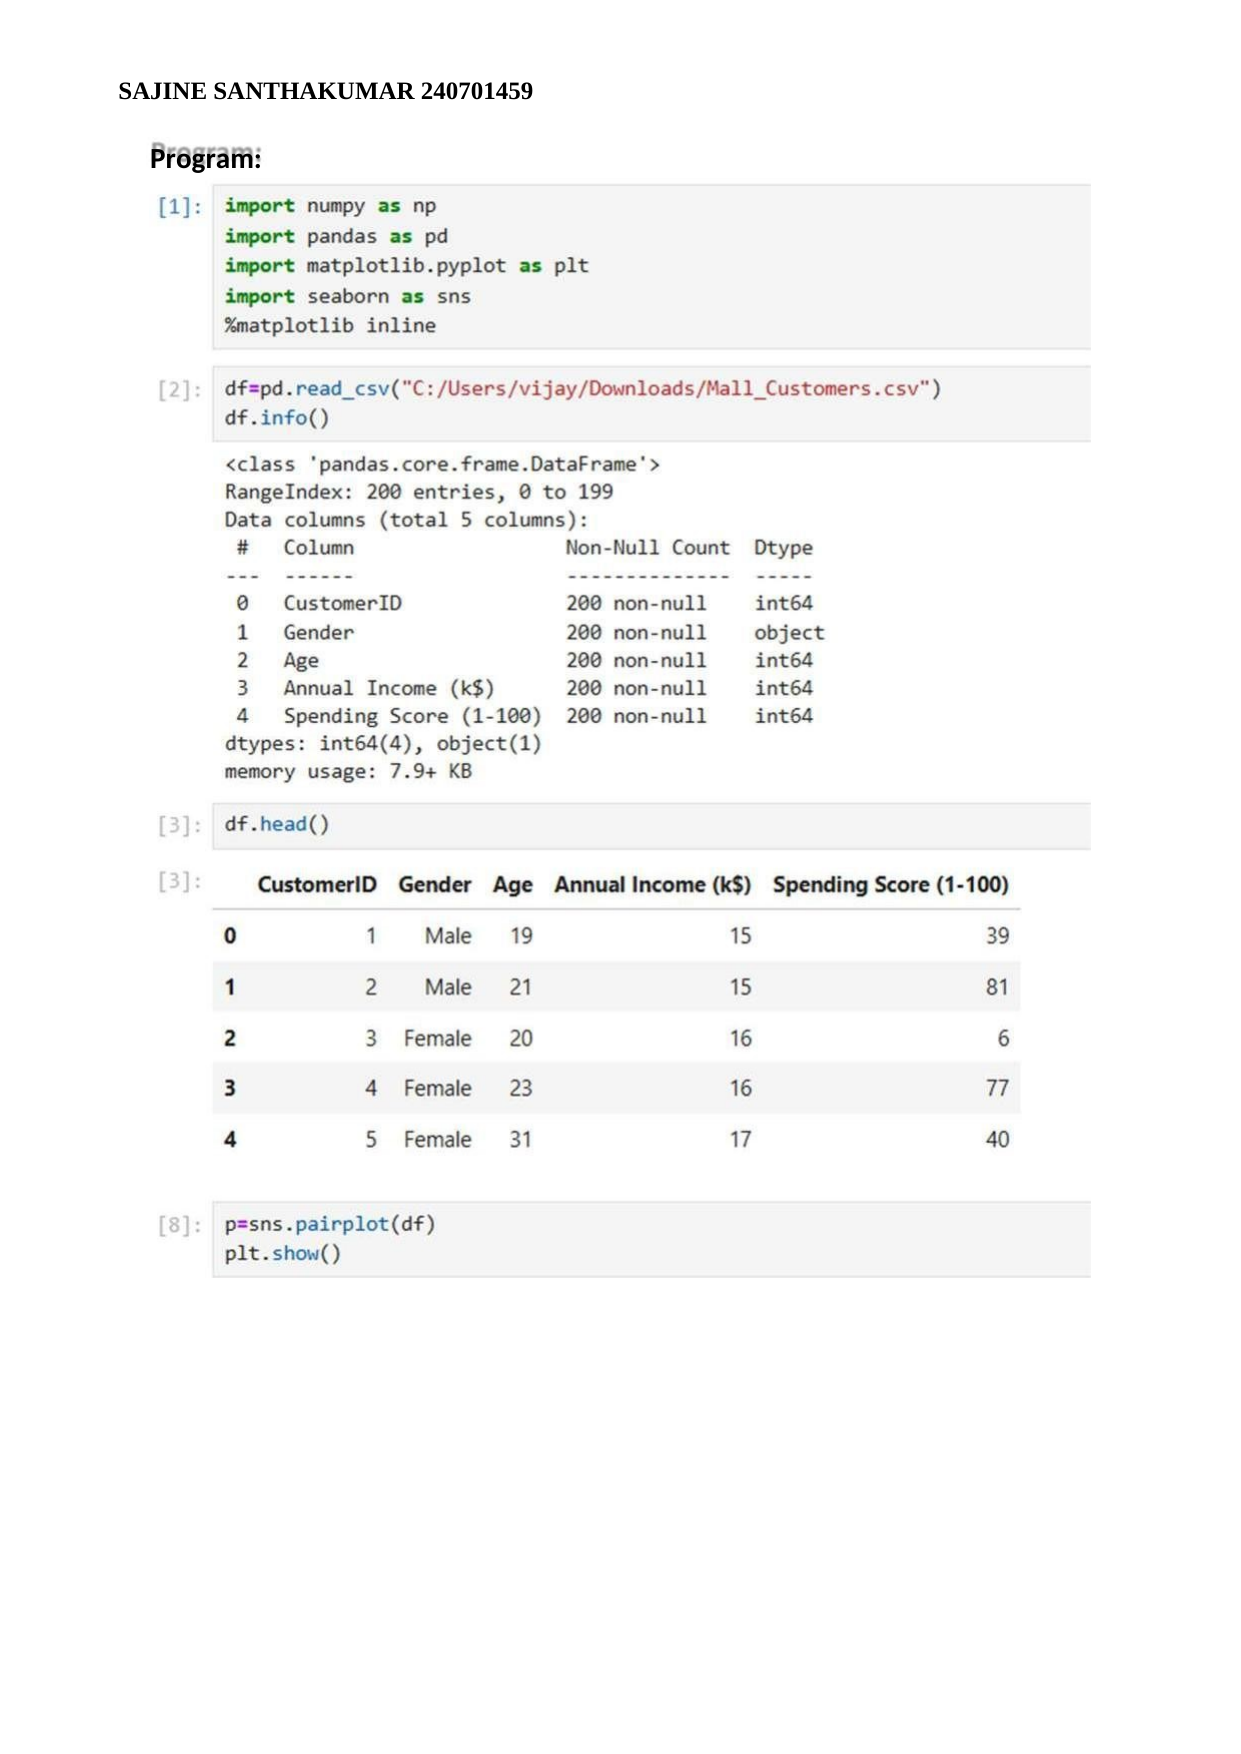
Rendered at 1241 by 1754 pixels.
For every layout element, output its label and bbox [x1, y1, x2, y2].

picture [146, 137, 267, 170]
picture [149, 178, 1129, 1307]
